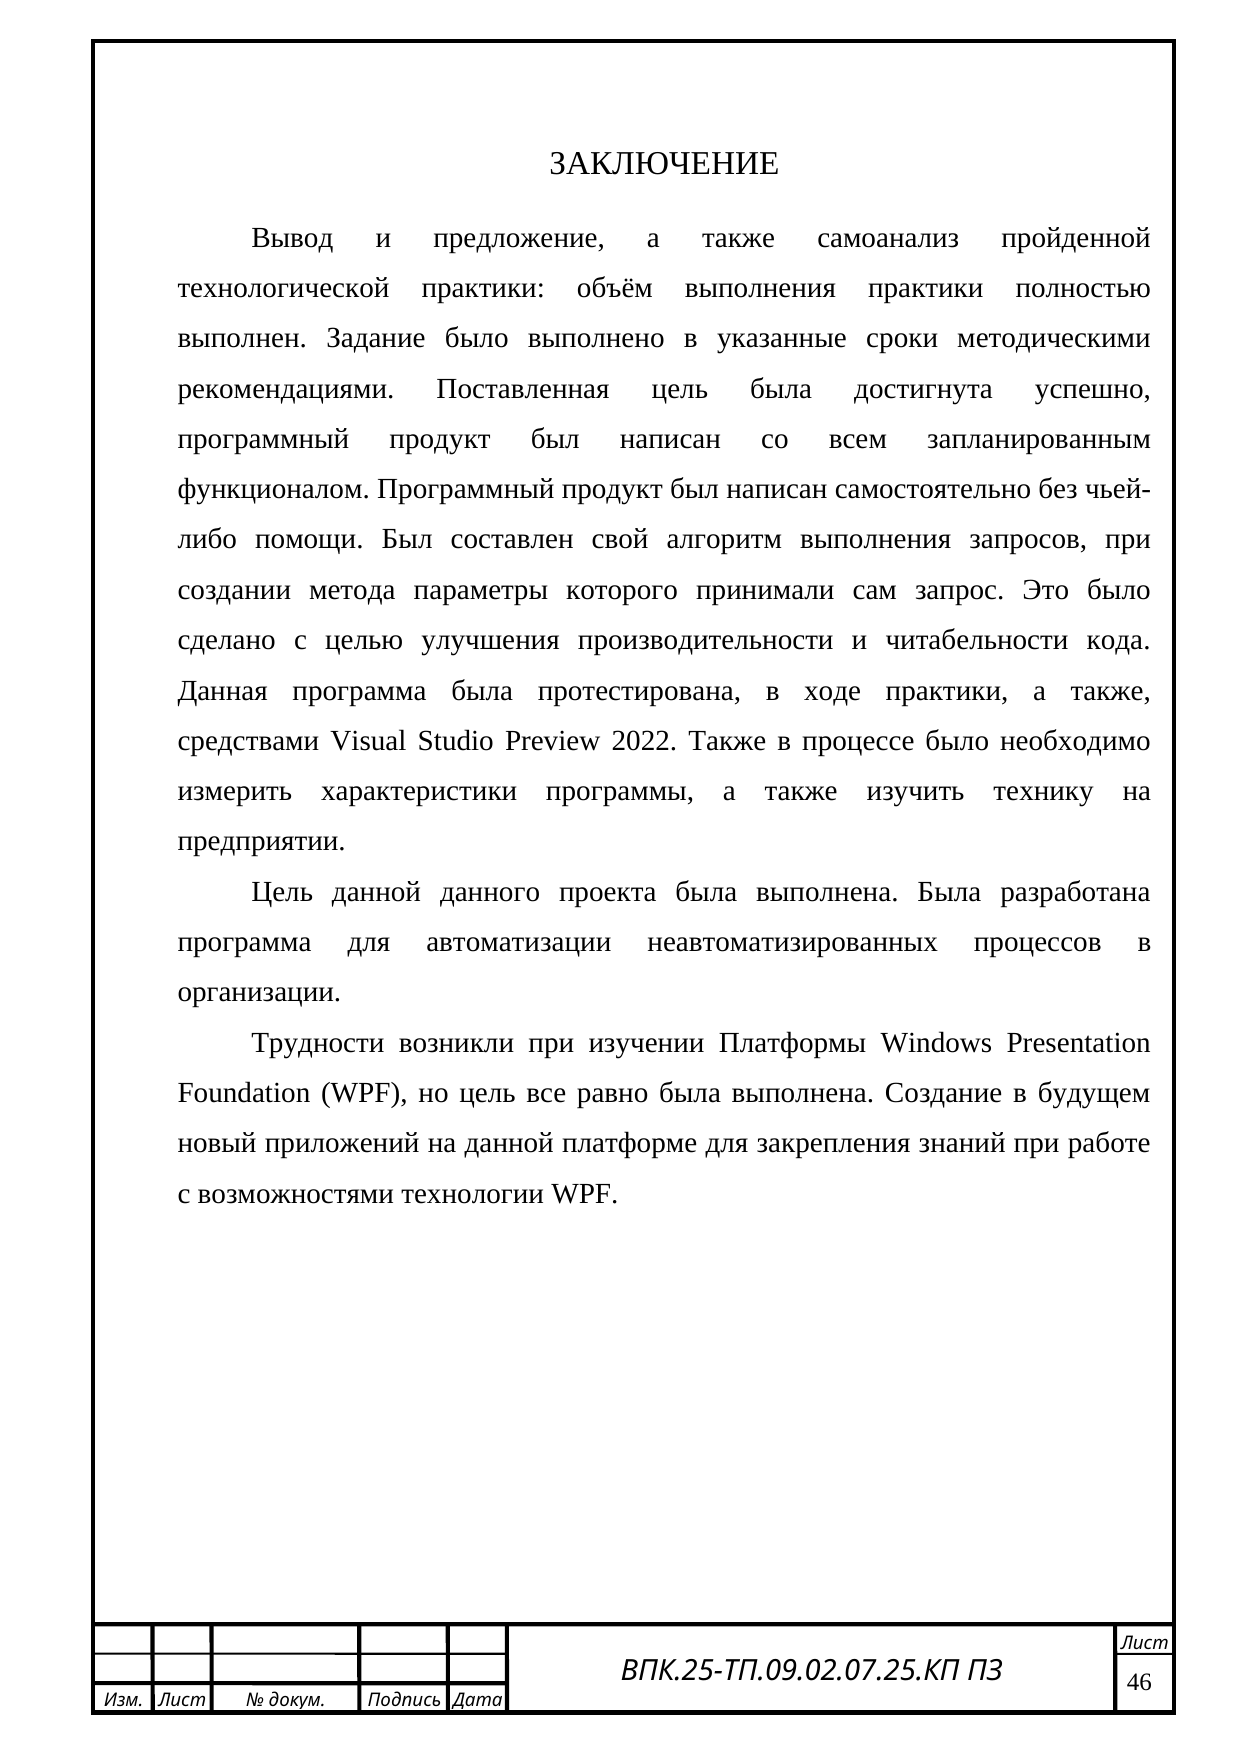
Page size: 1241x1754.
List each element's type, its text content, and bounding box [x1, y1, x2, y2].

text Трудности возникли при изучении Платформы Windows Presentation Foundation (WPF), но цель все равно была выполнена. Создание в будущем новый приложений на данной платформе для закрепления знаний при работе с возможностями технологии WPF. [177, 1025, 1152, 1209]
subtitle ЗАКЛЮЧЕНИЕ [177, 143, 1152, 181]
text Вывод и предложение, а также самоанализ пройденной технологической практики: объём выполнения практики полностью выполнен. Задание было выполнено в указанные сроки методическими рекомендациями. Поставленная цель была достигнута успешно, программный продукт был написан со всем запланированным функционалом. Программный продукт был написан самостоятельно без чьей-либо помощи. Был составлен свой алгоритм выполнения запросов, при создании метода параметры которого принимали сам запрос. Это было сделано с целью улучшения производительности и читабельности кода. Данная программа была протестирована, в ходе практики, а также, средствами Visual Studio Preview 2022. Также в процессе было необходимо измерить характеристики программы, а также изучить технику на предприятии. [177, 220, 1152, 857]
text Цель данной данного проекта была выполнена. Была разработана программа для автоматизации неавтоматизированных процессов в организации. [177, 874, 1152, 1008]
